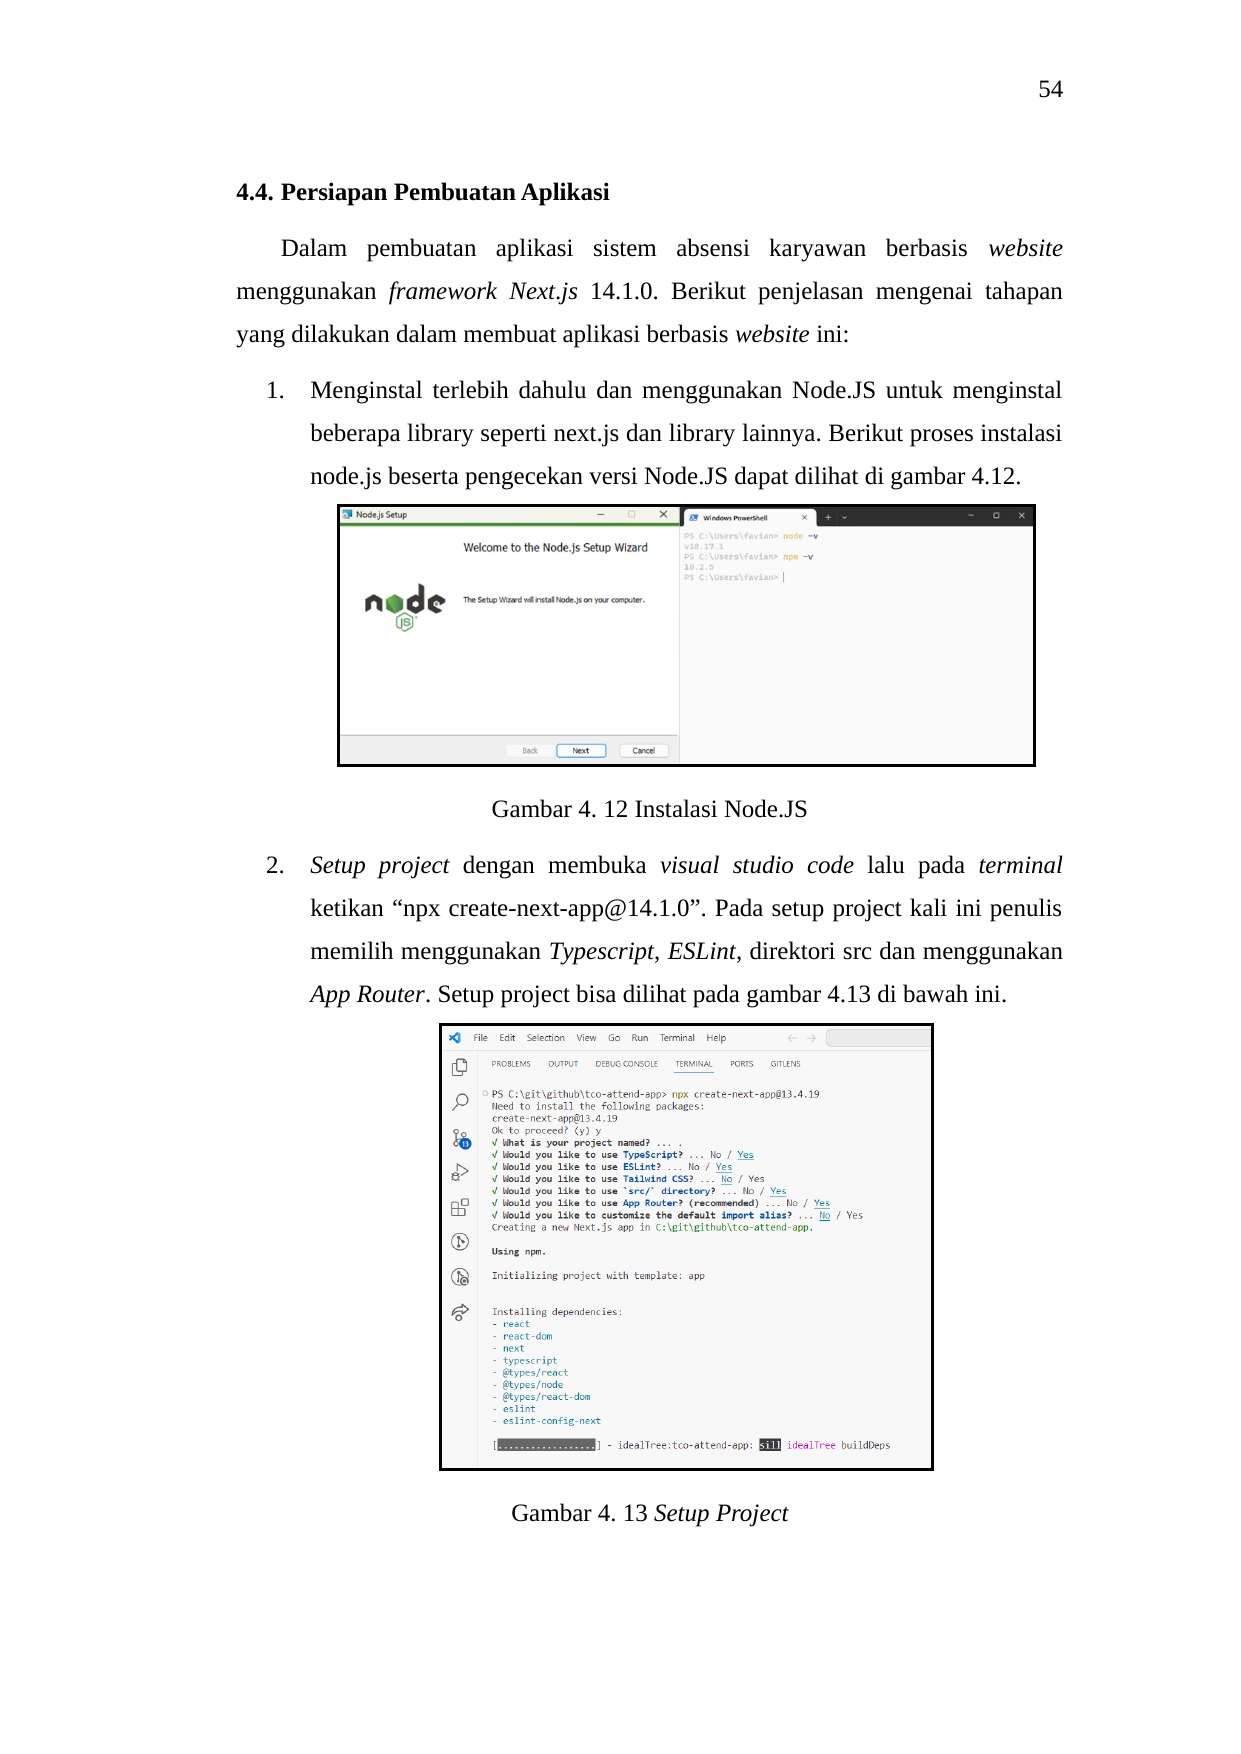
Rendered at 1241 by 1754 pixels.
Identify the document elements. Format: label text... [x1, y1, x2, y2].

text Persiapan Pembuatan Aplikasi [236, 177, 1063, 206]
text Dalam pembuatan aplikasi sistem absensi karyawan berbasis website menggunakan framework Next.js 14.1.0. Berikut penjelasan mengenai tahapan yang dilakukan dalam membuat aplikasi berbasis website ini: [236, 233, 1063, 348]
text Gambar 4. 13 Setup Project [236, 1498, 1063, 1527]
picture [442, 1026, 931, 1468]
picture [340, 507, 1033, 764]
list Menginstal terlebih dahulu dan menggunakan Node.JS untuk menginstal beberapa library seperti next.js dan library lainnya. Berikut proses instalasi node.js beserta pengecekan versi Node.JS dapat dilihat di gambar 4.12. [266, 375, 1063, 490]
list Setup project dengan membuka visual studio code lalu pada terminal ketikan “npx create-next-app@14.1.0”. Pada setup project kali ini penulis memilih menggunakan Typescript, ESLint, direktori src dan menggunakan App Router. Setup project bisa dilihat pada gambar 4.13 di bawah ini. [266, 850, 1063, 1008]
text Gambar 4. 12 Instalasi Node.JS [236, 794, 1063, 823]
